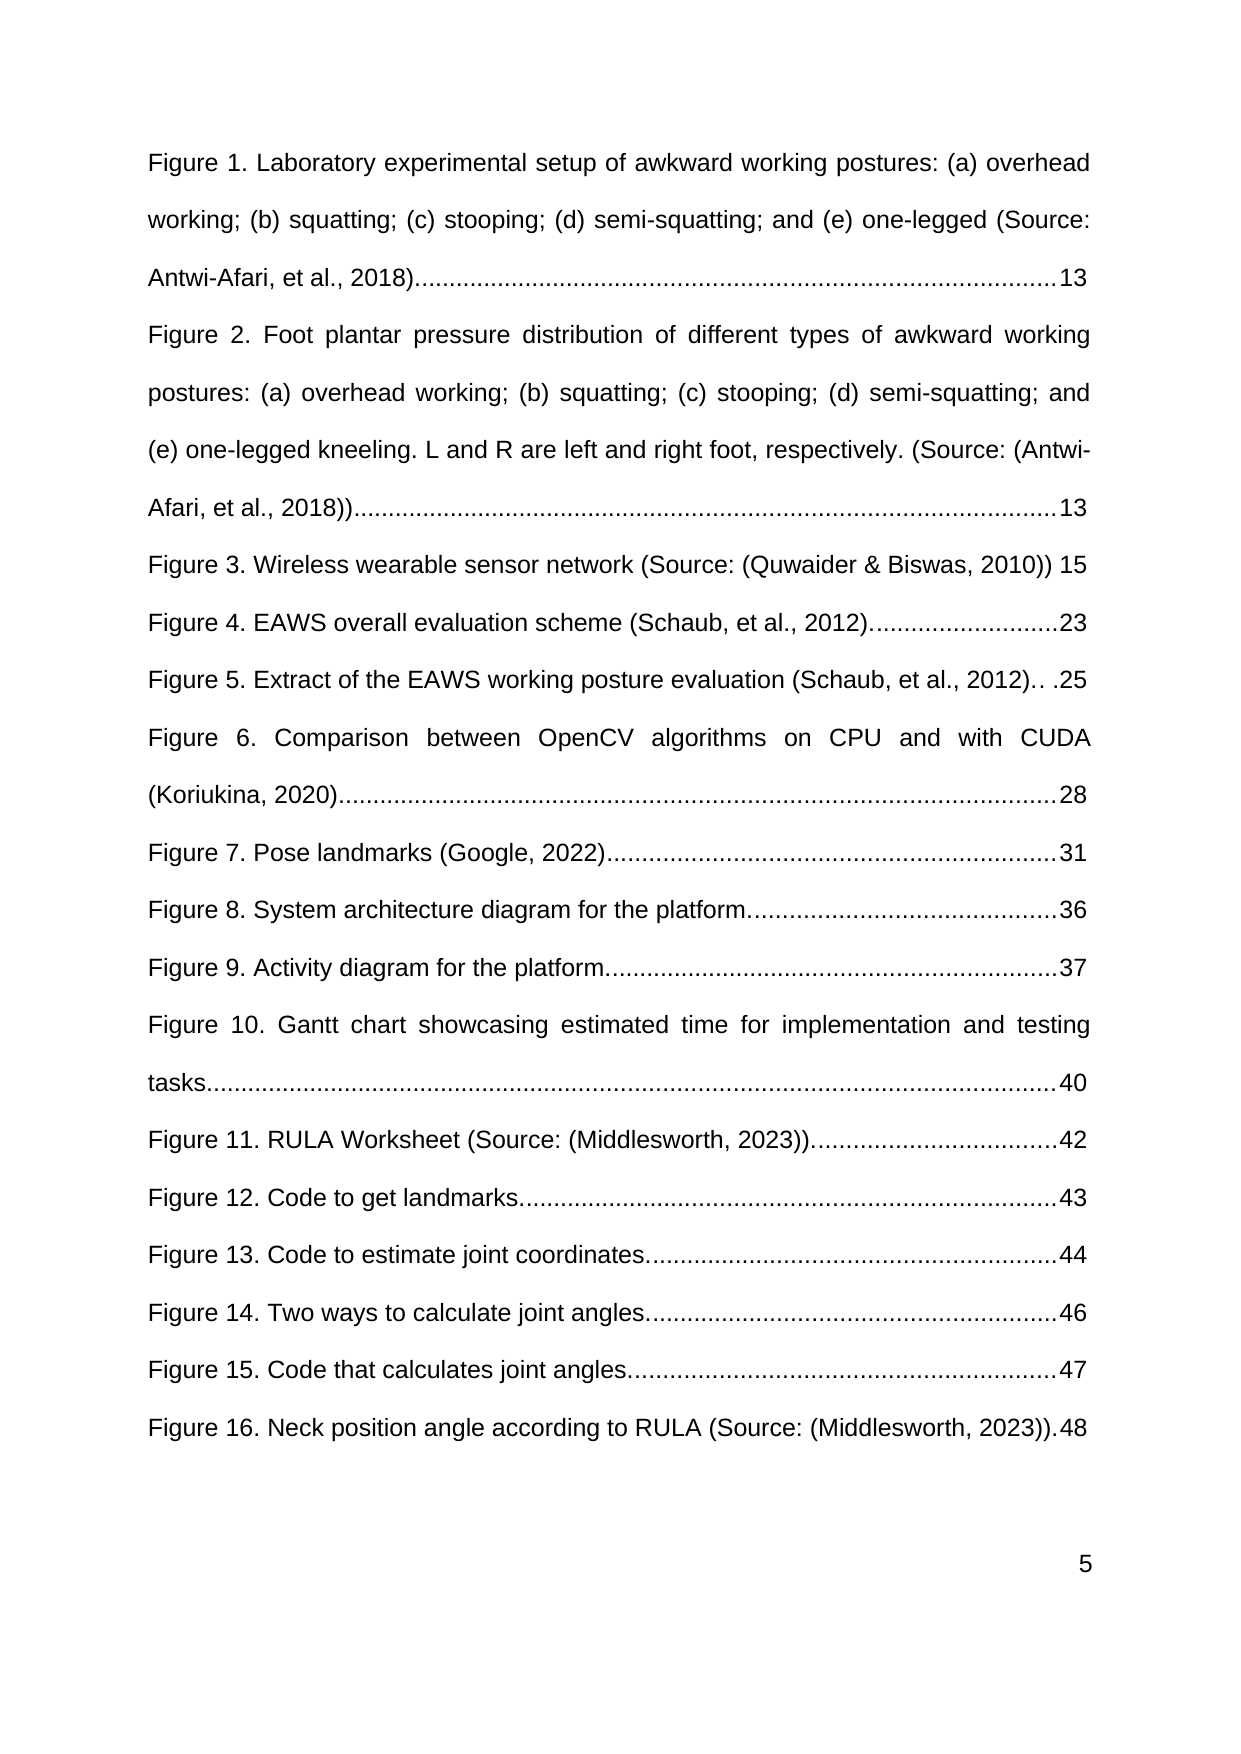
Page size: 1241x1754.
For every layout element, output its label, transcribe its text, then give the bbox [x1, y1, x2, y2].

text Figure 3. Wireless wearable sensor network (Source: (Quwaider & Biswas, 2010)) 15 [148, 550, 1092, 579]
text Figure 12. Code to get landmarks. 43 [148, 1183, 1092, 1211]
text Figure 16. Neck position angle according to RULA (Source: (Middlesworth, 2023)). 48 [148, 1413, 1092, 1441]
text Figure 7. Pose landmarks (Google, 2022) 31 [148, 838, 1092, 866]
text Figure 14. Two ways to calculate joint angles. 46 [148, 1298, 1092, 1326]
text Figure 9. Activity diagram for the platform. 37 [148, 953, 1092, 981]
text Figure 10. Gantt chart showcasing estimated time for implementation and testing tasks. 40 [148, 1010, 1092, 1096]
text Figure 6. Comparison between OpenCV algorithms on CPU and with CUDA (Koriukina, 2020). 28 [148, 723, 1092, 809]
text Figure 5. Extract of the EAWS working posture evaluation (Schaub, et al., 2012). 25 [148, 665, 1092, 694]
text Figure 13. Code to estimate joint coordinates. 44 [148, 1240, 1092, 1269]
text Figure 2. Foot plantar pressure distribution of different types of awkward working postures: (a) overhead working; (b) squatting; (c) stooping; (d) semi-squatting; and (e) one-legged kneeling. L and R are left and right foot, respectively. (Source: (Antwi-Afari, et al., 2018)) 13 [148, 320, 1092, 521]
text Figure 4. EAWS overall evaluation scheme (Schaub, et al., 2012). 23 [148, 608, 1092, 636]
text Figure 1. Laboratory experimental setup of awkward working postures: (a) overhead working; (b) squatting; (c) stooping; (d) semi-squatting; and (e) one-legged (Source: Antwi-Afari, et al., 2018). 13 [148, 148, 1092, 291]
text Figure 8. System architecture diagram for the platform. 36 [148, 895, 1092, 924]
text Figure 11. RULA Worksheet (Source: (Middlesworth, 2023)). 42 [148, 1125, 1092, 1154]
text Figure 15. Code that calculates joint angles. 47 [148, 1355, 1092, 1384]
